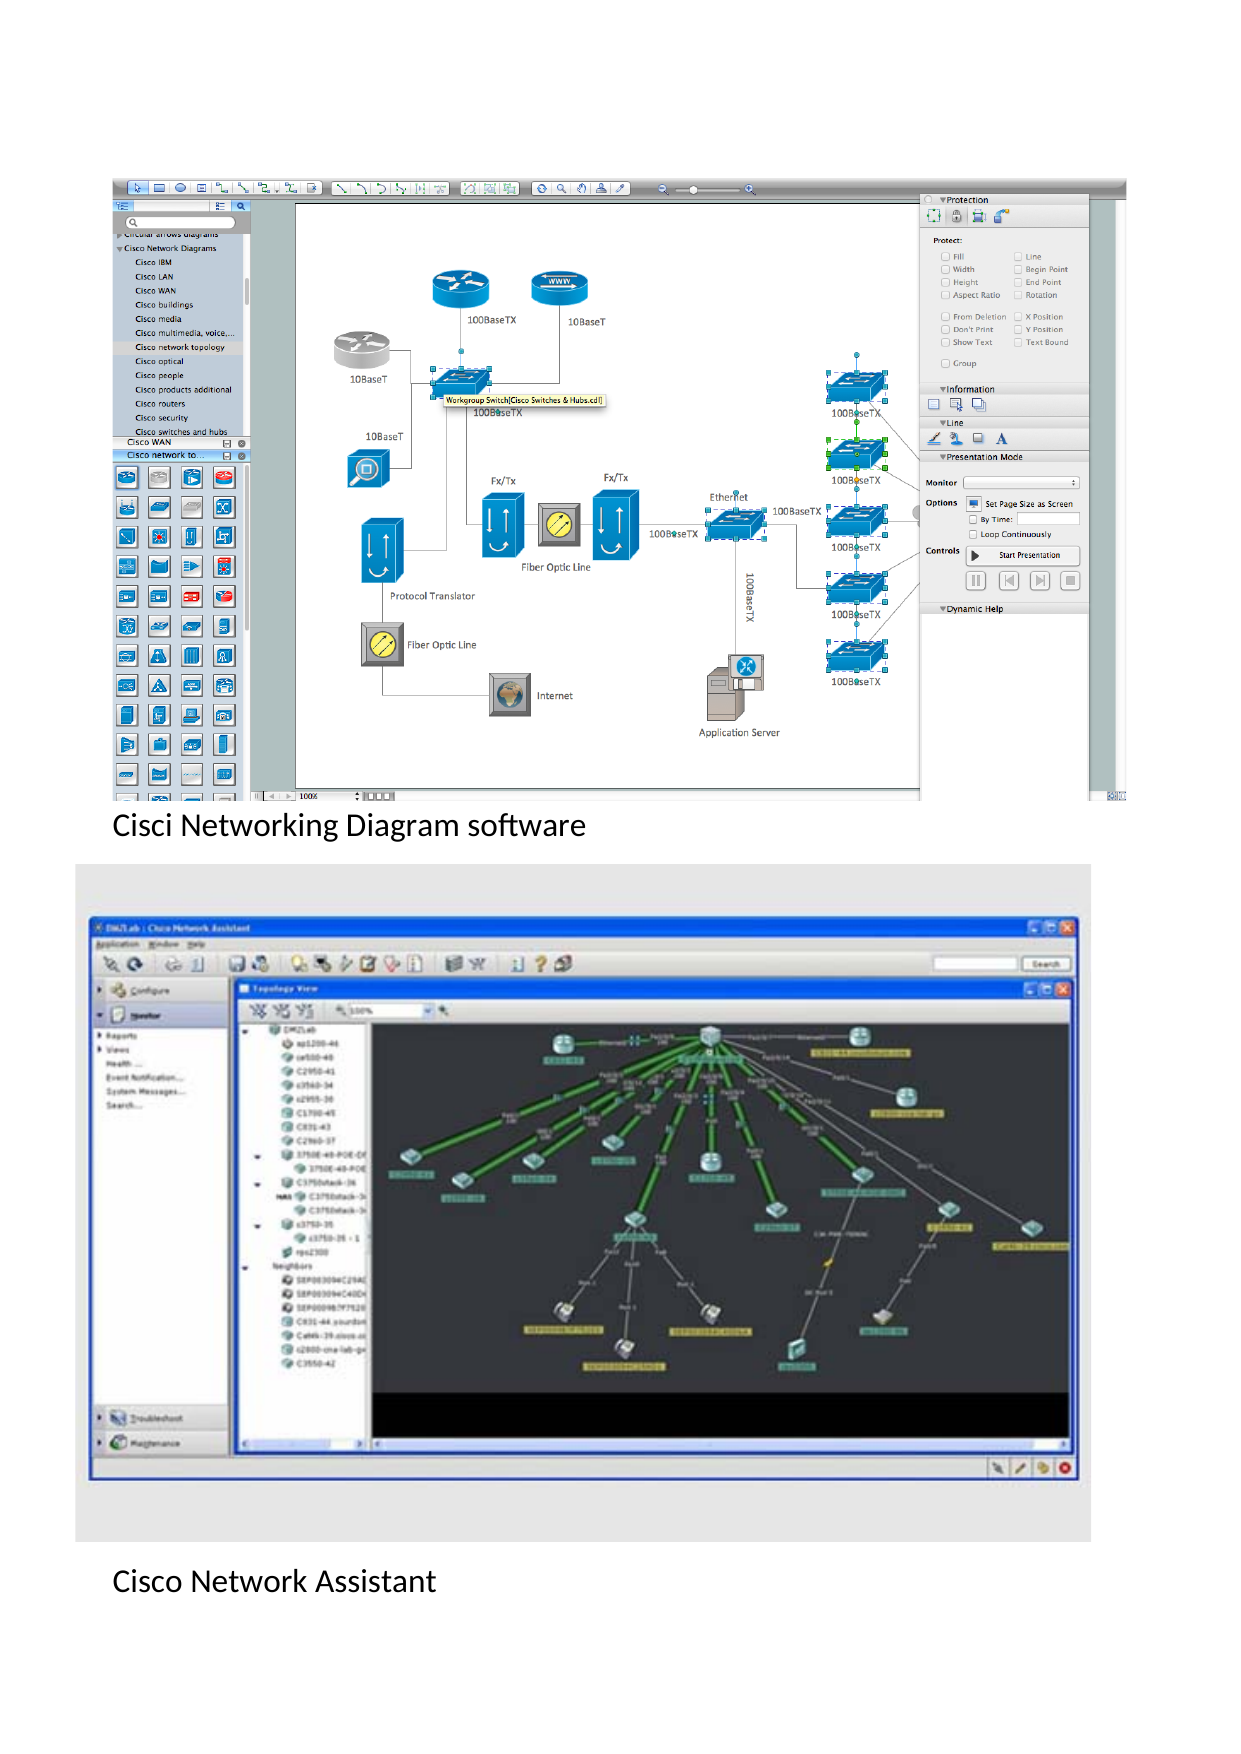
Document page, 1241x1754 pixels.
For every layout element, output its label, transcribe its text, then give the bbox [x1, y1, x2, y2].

picture [112, 178, 1127, 801]
picture [75, 864, 1092, 1542]
text Cisco Network Assistant [112, 1560, 1128, 1601]
